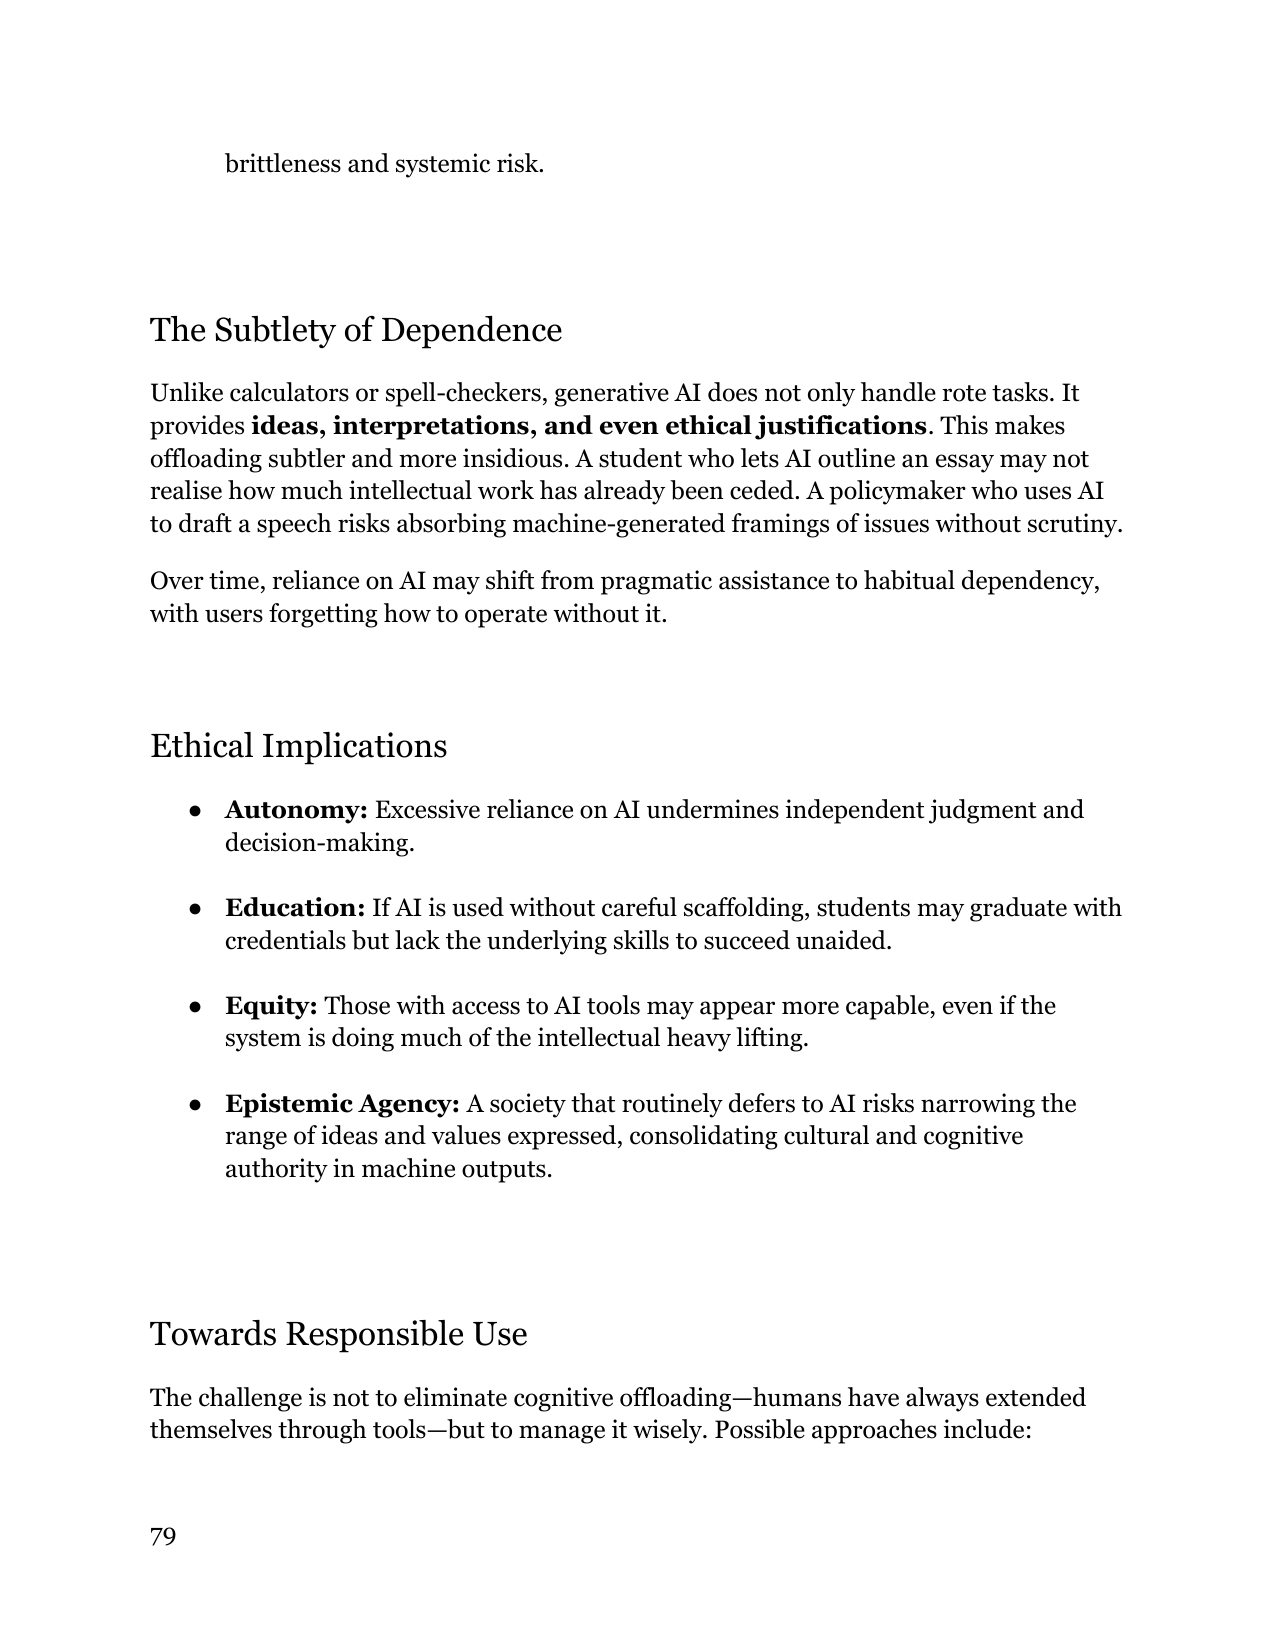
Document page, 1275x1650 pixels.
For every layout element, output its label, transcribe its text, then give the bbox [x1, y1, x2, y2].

list Education: If AI is used without careful scaffolding, students may graduate with credentials but lack the underlying skills to succeed unaided. [187, 893, 1125, 987]
list Epistemic Agency: A society that routinely defers to AI risks narrowing the range of ideas and values expressed, consolidating cultural and cognitive authority in machine outputs. [187, 1089, 1125, 1215]
text The challenge is not to eliminate cognitive offloading—humans have always extended themselves through tools—but to manage it wisely. Possible approaches include: [150, 1383, 1125, 1444]
subtitle The Subtlety of Dependence [150, 310, 1125, 348]
subtitle Towards Responsible Use [150, 1315, 1125, 1353]
list Autonomy: Excessive reliance on AI undermines independent judgment and decision-making. [187, 796, 1125, 889]
text Over time, reliance on AI may shift from pragmatic assistance to habitual dependency, with users forgetting how to operate without it. [150, 567, 1125, 628]
subtitle Ethical Implications [150, 727, 1125, 765]
text Unlike calculators or spell-checkers, generative AI does not only handle rote tasks. It provides ideas, interpretations, and even ethical justifications. This makes offloading subtler and more insidious. A student who lets AI outline an essay may not realise how much intellectual work has already been ceded. A policymaker who uses AI to draft a speech risks absorbing machine-generated framings of issues without scrutiny. [150, 379, 1125, 538]
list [187, 150, 1125, 211]
list Equity: Those with access to AI tools may appear more capable, even if the system is doing much of the intellectual heavy lifting. [187, 991, 1125, 1085]
